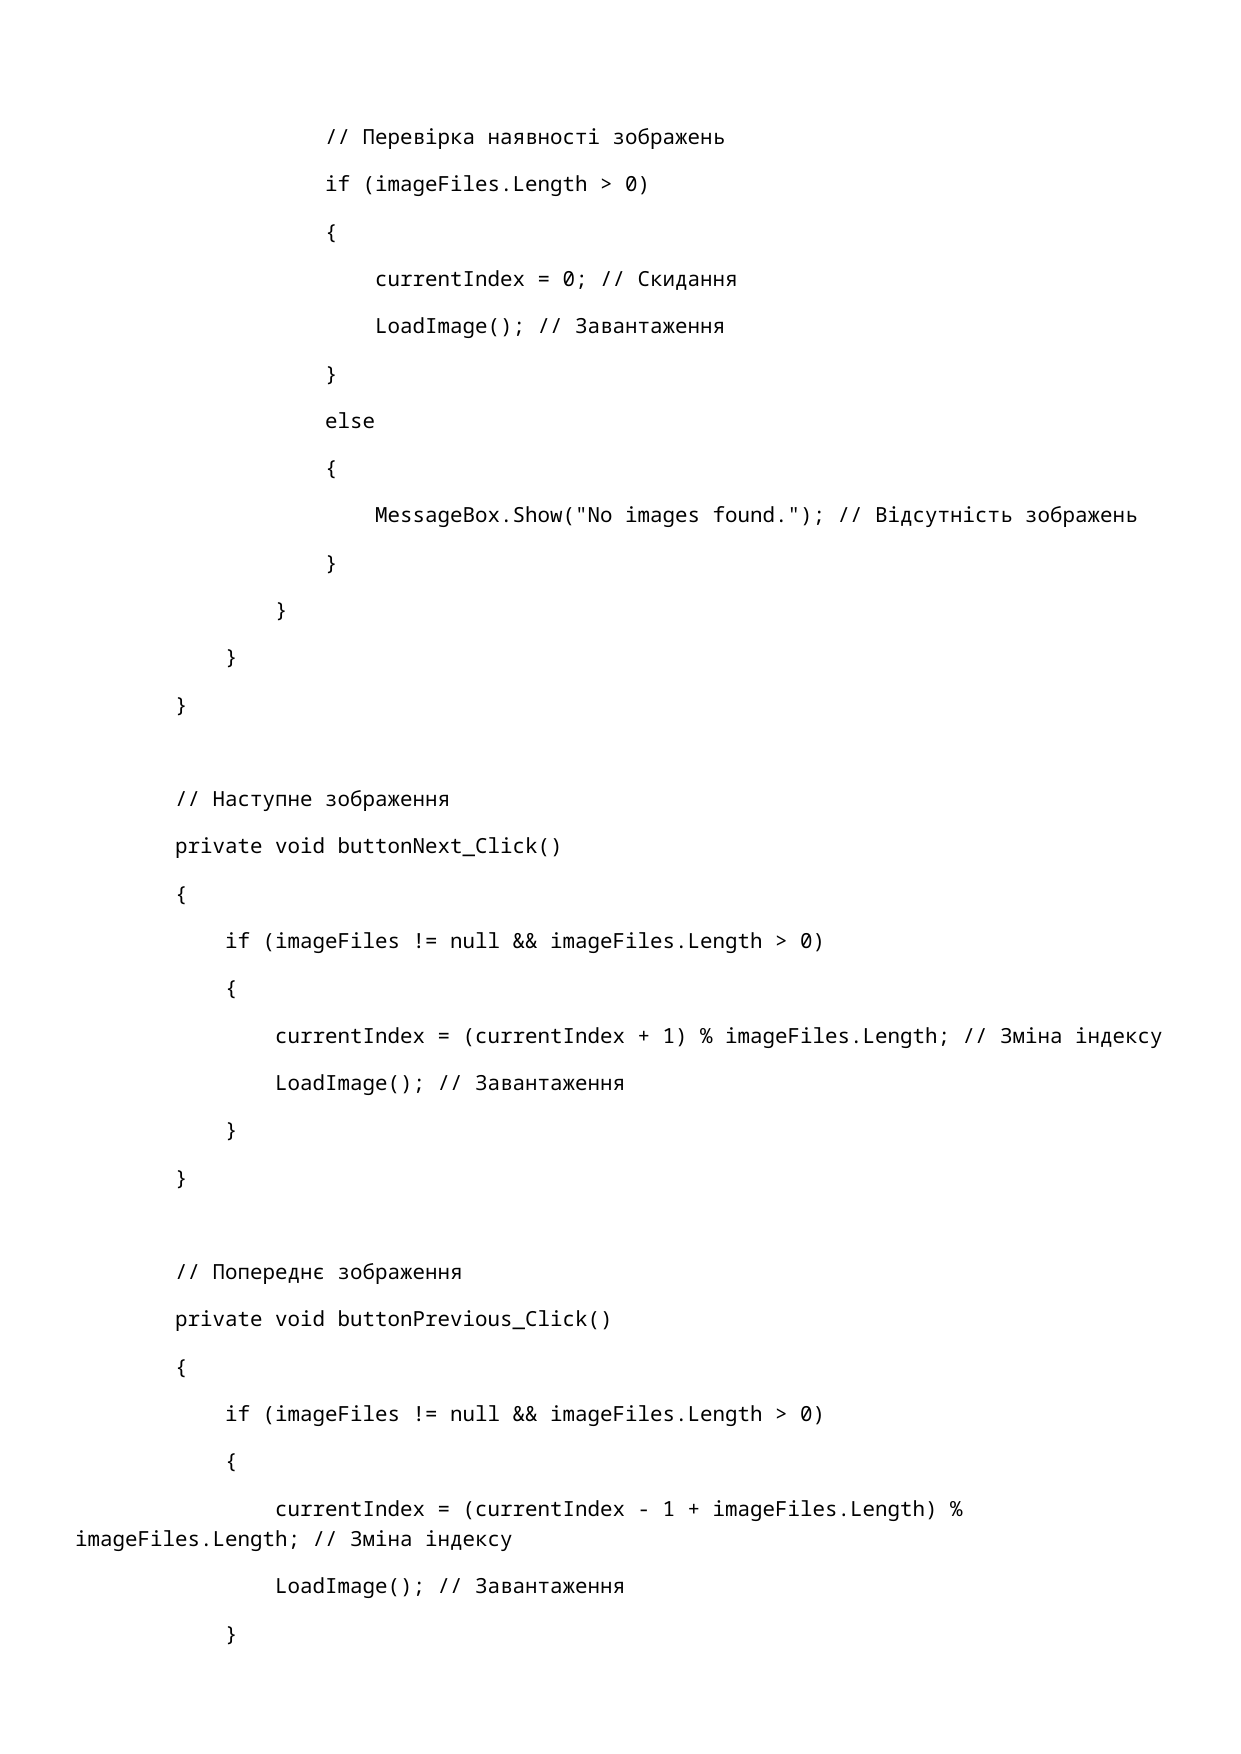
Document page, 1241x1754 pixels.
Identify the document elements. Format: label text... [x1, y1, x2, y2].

text else [75, 406, 1165, 434]
text currentIndex = (currentIndex + 1) % imageFiles.Length; // Зміна індексу [75, 1021, 1165, 1049]
text LoadImage(); // Завантаження [75, 311, 1165, 340]
text } [75, 1163, 1165, 1191]
text // Попереднє зображення [75, 1257, 1165, 1286]
text } [75, 595, 1165, 624]
text // Перевірка наявності зображень [75, 122, 1165, 151]
text } [75, 548, 1165, 576]
text { [75, 1352, 1165, 1380]
text { [75, 879, 1165, 907]
text } [75, 359, 1165, 387]
text LoadImage(); // Завантаження [75, 1572, 1165, 1600]
text } [75, 642, 1165, 671]
text currentIndex = 0; // Скидання [75, 264, 1165, 293]
text { [75, 453, 1165, 482]
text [75, 1399, 1165, 1428]
text if (imageFiles.Length > 0) [75, 169, 1165, 198]
text // Наступне зображення [75, 784, 1165, 813]
text private void buttonNext_Click() [75, 832, 1165, 860]
text LoadImage(); // Завантаження [75, 1068, 1165, 1097]
text private void buttonPrevious_Click() [75, 1304, 1165, 1333]
text MessageBox.Show("No images found."); // Відсутність зображень [75, 501, 1165, 529]
text if (imageFiles != null && imageFiles.Length > 0) [75, 926, 1165, 955]
text currentIndex = (currentIndex - 1 + imageFiles.Length) % imageFiles.Length; // Зміна індексу [75, 1494, 1165, 1553]
text } [75, 1619, 1165, 1647]
text } [75, 1115, 1165, 1144]
text } [75, 690, 1165, 718]
text { [75, 217, 1165, 245]
text { [75, 973, 1165, 1002]
text { [75, 1446, 1165, 1475]
